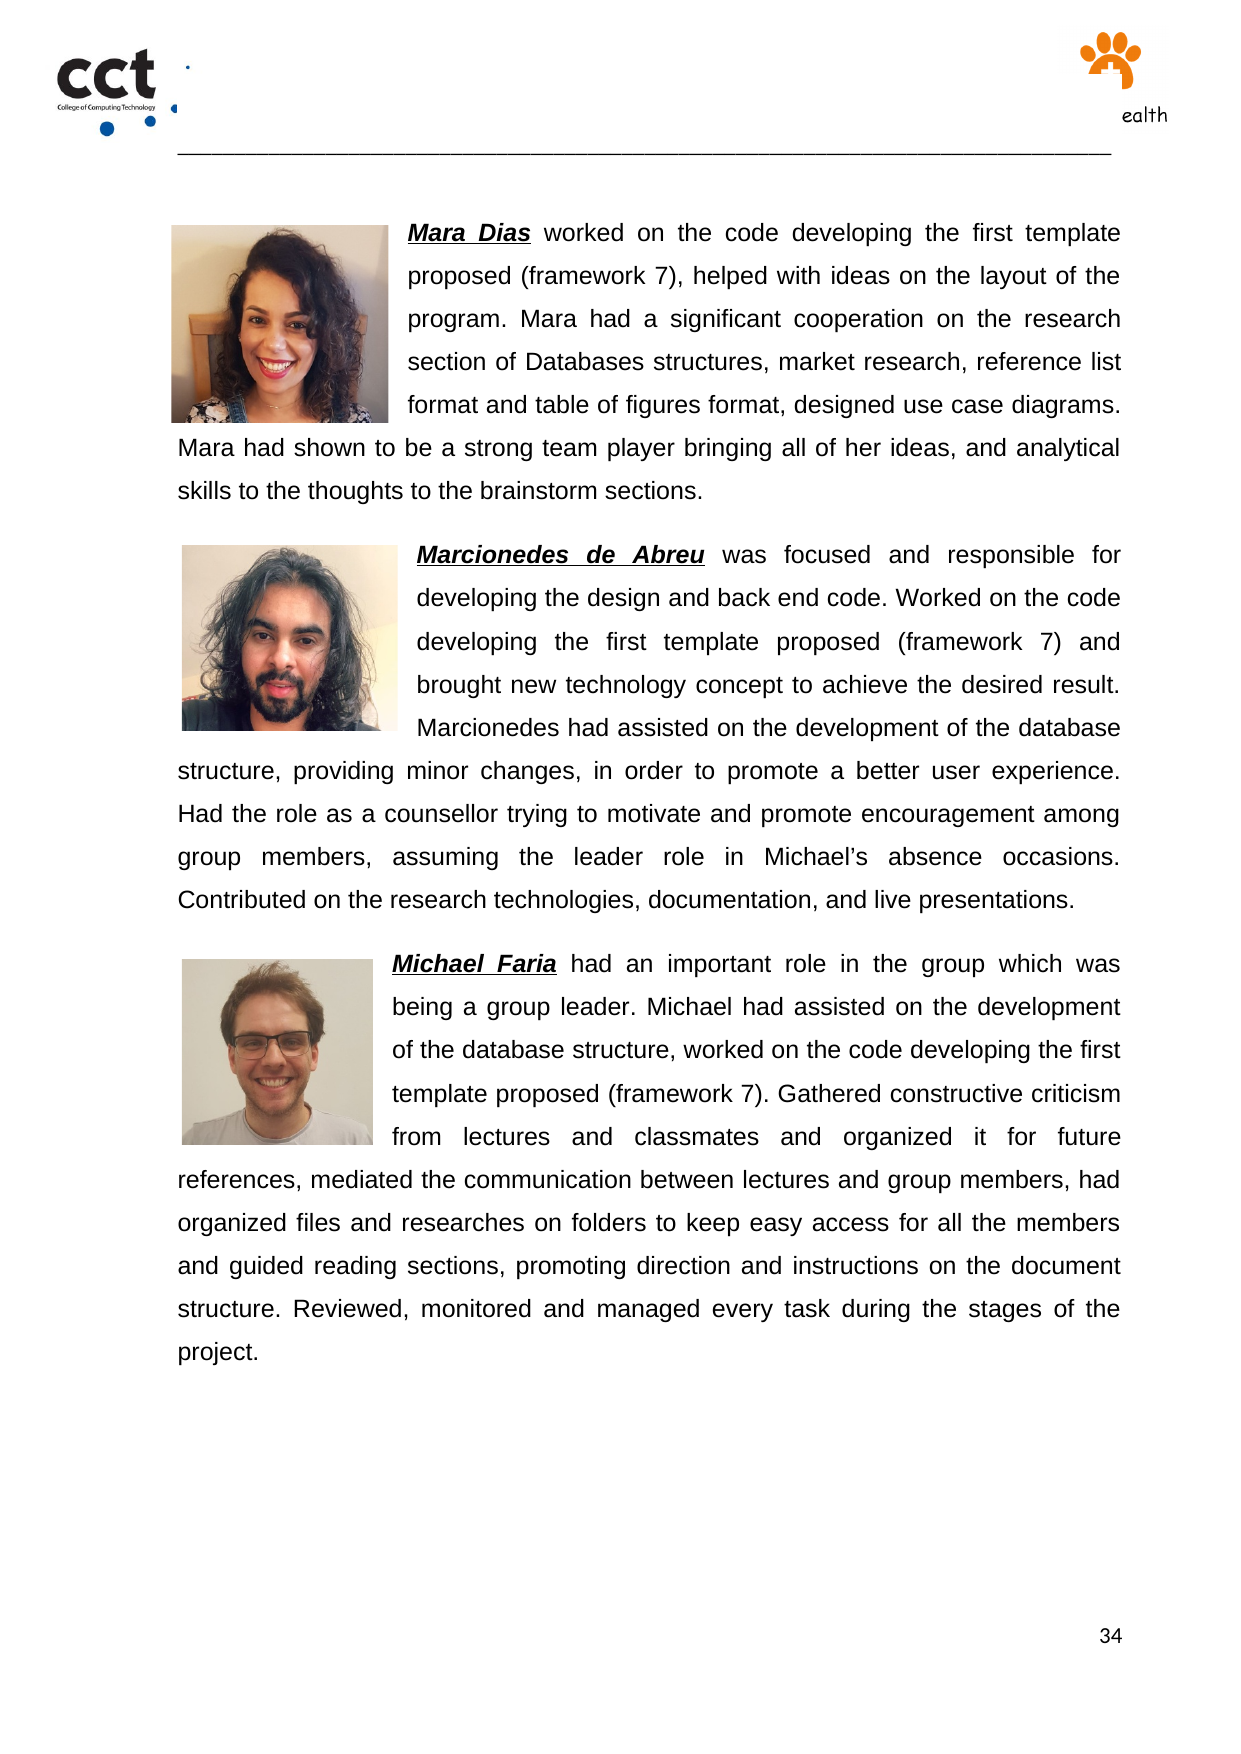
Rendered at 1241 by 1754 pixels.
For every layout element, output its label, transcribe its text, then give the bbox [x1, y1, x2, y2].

picture [171, 225, 389, 423]
picture [37, 33, 209, 143]
picture [181, 545, 398, 731]
text Marcionedes de Abreu was focused and responsible for developing the design and back end code. Worked on the code developing the first template proposed (framework 7) and brought new technology concept to achieve the desired result. Marcionedes had assisted on the development of the database structure, providing minor changes, in order to promote a better user experience. Had the role as a counsellor trying to motivate and promote encouragement among group members, assuming the leader role in Michael’s absence occasions. Contributed on the research technologies, documentation, and live presentations. [177, 540, 1122, 914]
picture [181, 959, 373, 1145]
picture [1056, 25, 1169, 134]
text Michael Faria had an important role in the group which was being a group leader. Michael had assisted on the development of the database structure, worked on the code developing the first template proposed (framework 7). Gathered constructive criticism from lectures and classmates and organized it for future references, mediated the communication between lectures and group members, had organized files and researches on folders to keep easy access for all the members and guided reading sections, promoting direction and instructions on the document structure. Reviewed, monitored and managed every task during the stages of the project. [177, 949, 1122, 1366]
text Mara Dias worked on the code developing the first template proposed (framework 7), helped with ideas on the layout of the program. Mara had a significant cooperation on the research section of Databases structures, market research, reference list format and table of figures format, designed use case diagrams. Mara had shown to be a strong team player bringing all of her ideas, and analytical skills to the thoughts to the brainstorm sections. [177, 217, 1122, 505]
